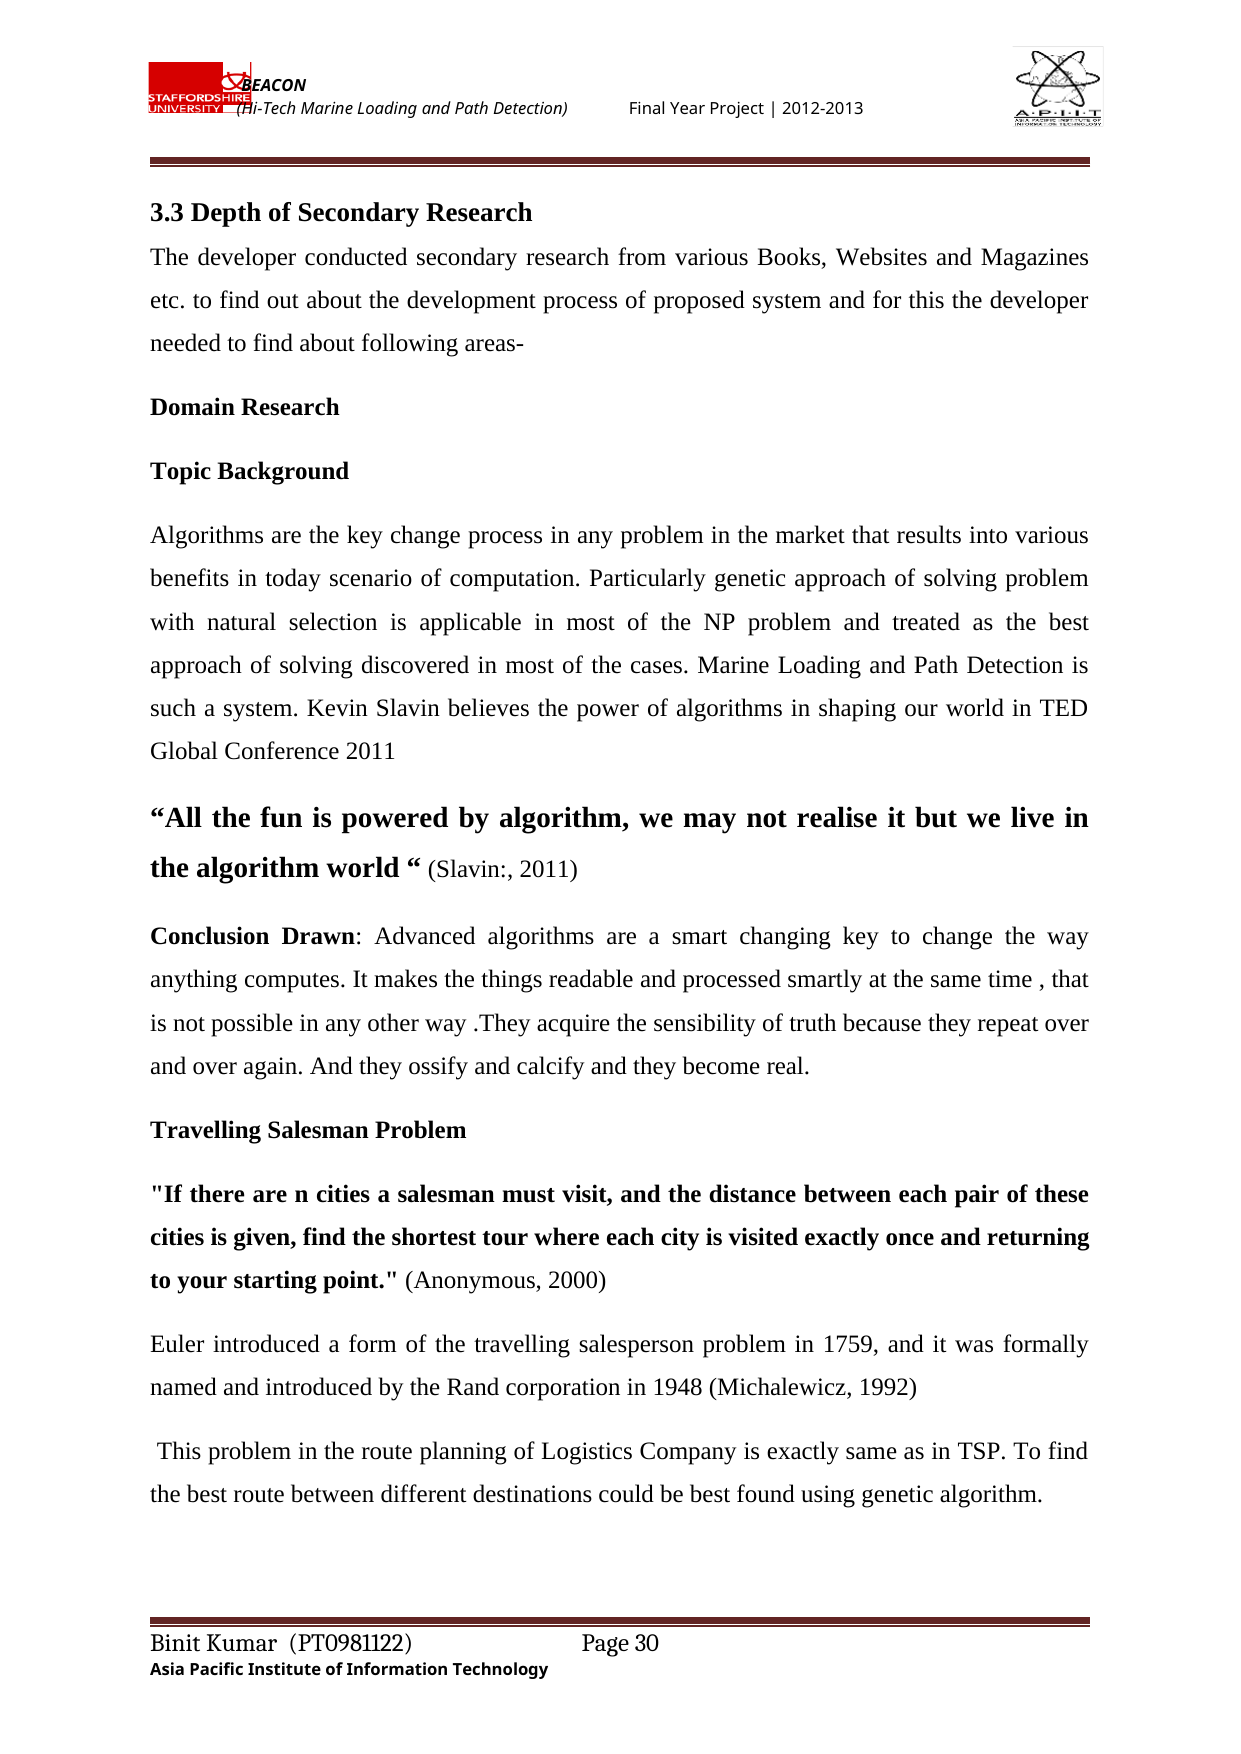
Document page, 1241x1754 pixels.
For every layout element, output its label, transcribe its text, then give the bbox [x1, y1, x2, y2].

text Conclusion Drawn: Advanced algorithms are a smart changing key to change the way anything computes. It makes the things readable and processed smartly at the same time , that is not possible in any other way .They acquire the sensibility of truth because they repeat over and over again. And they ossify and calcify and they become real. [150, 921, 1090, 1079]
picture [148, 62, 252, 113]
text Algorithms are the key change process in any problem in the market that results into various benefits in today scenario of computation. Particularly genetic approach of solving problem with natural selection is applicable in most of the NP problem and treated as the best approach of solving discovered in most of the cases. Marine Loading and Path Detection is such a system. Kevin Slavin believes the power of algorithms in shaping our world in TED Global Conference 2011 [150, 520, 1090, 765]
text “All the fun is powered by algorithm, we may not realise it but we live in the algorithm world “ [150, 800, 1090, 884]
text Topic Background [150, 456, 1090, 485]
text The developer conducted secondary research from various Books, Websites and Magazines etc. to find out about the development process of proposed system and for this the developer needed to find about following areas- [150, 242, 1090, 357]
picture [1012, 46, 1104, 127]
text Euler introduced a form of the travelling salesperson problem in 1759, and it was formally named and introduced by the Rand corporation in 1948 (Michalewicz, 1992) [150, 1329, 1090, 1401]
subtitle 3.3 Depth of Secondary Research [150, 196, 1090, 227]
text "If there are n cities a salesman must visit, and the distance between each pair of these cities is given, find the shortest tour where each city is visited exactly once and returning to your starting point." [150, 1179, 1090, 1294]
text Domain Research [150, 392, 1090, 421]
text Travelling Salesman Problem [150, 1115, 1090, 1143]
text This problem in the route planning of Logistics Company is exactly same as in TSP. To find the best route between different destinations could be best found using genetic algorithm. [150, 1436, 1090, 1508]
